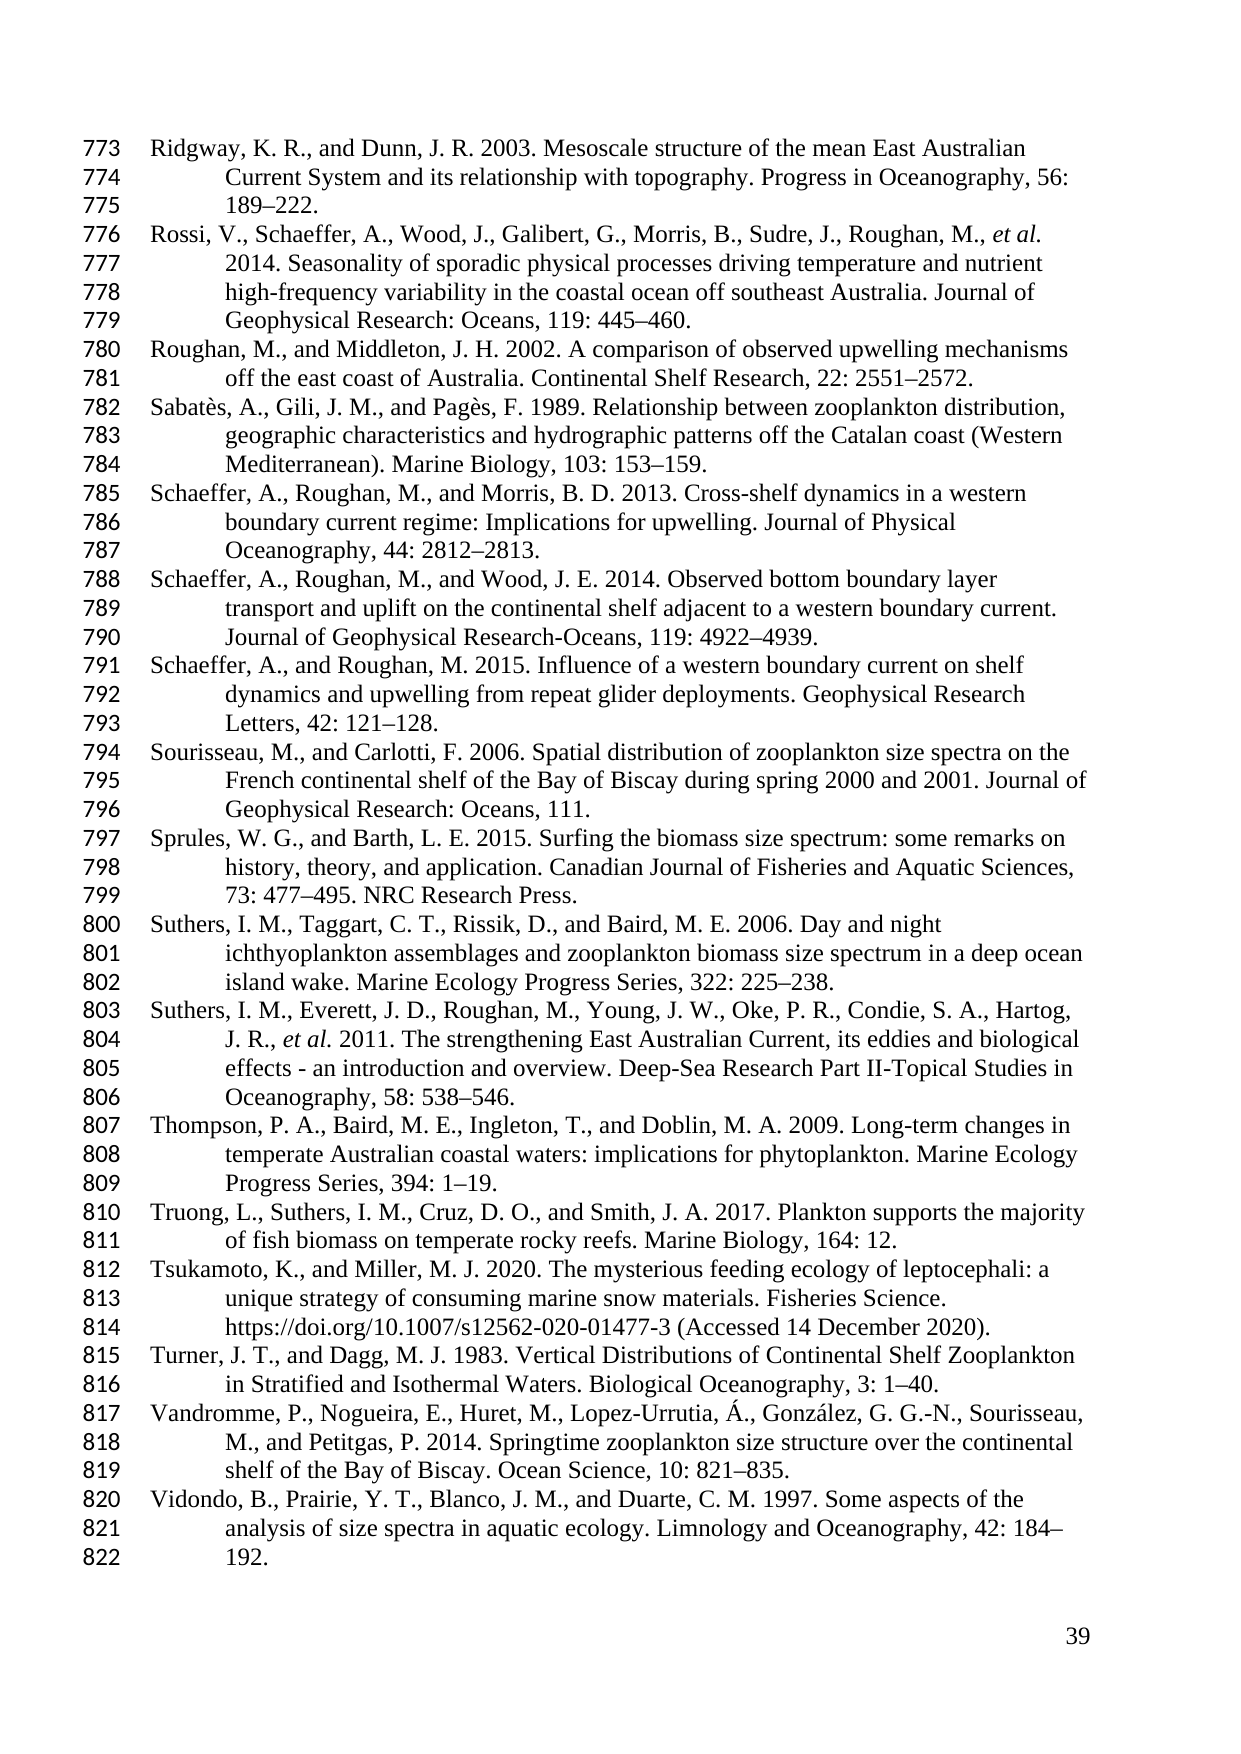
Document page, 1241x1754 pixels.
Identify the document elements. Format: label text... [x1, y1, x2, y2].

text Schaeffer, A., Roughan, M., and Wood, J. E. 2014. Observed bottom boundary layer transport and uplift on the continental shelf adjacent to a western boundary current. Journal of Geophysical Research-Oceans, 119: 4922–4939. [150, 564, 1090, 650]
text Suthers, I. M., Everett, J. D., Roughan, M., Young, J. W., Oke, P. R., Condie, S. A., Hartog, J. R., et al. 2011. The strengthening East Australian Current, its eddies and biological effects - an introduction and overview. Deep-Sea Research Part II-Topical Studies in Oceanography, 58: 538–546. [150, 995, 1090, 1110]
text Tsukamoto, K., and Miller, M. J. 2020. The mysterious feeding ecology of leptocephali: a unique strategy of consuming marine snow materials. Fisheries Science. https://doi.org/10.1007/s12562-020-01477-3 (Accessed 14 December 2020). [150, 1254, 1090, 1340]
text Vandromme, P., Nogueira, E., Huret, M., Lopez-Urrutia, Á., González, G. G.-N., Sourisseau, M., and Petitgas, P. 2014. Springtime zooplankton size structure over the continental shelf of the Bay of Biscay. Ocean Science, 10: 821–835. [150, 1398, 1090, 1484]
text Sprules, W. G., and Barth, L. E. 2015. Surfing the biomass size spectrum: some remarks on history, theory, and application. Canadian Journal of Fisheries and Aquatic Sciences, 73: 477–495. NRC Research Press. [150, 823, 1090, 909]
text Truong, L., Suthers, I. M., Cruz, D. O., and Smith, J. A. 2017. Plankton supports the majority of fish biomass on temperate rocky reefs. Marine Biology, 164: 12. [150, 1197, 1090, 1254]
text Turner, J. T., and Dagg, M. J. 1983. Vertical Distributions of Continental Shelf Zooplankton in Stratified and Isothermal Waters. Biological Oceanography, 3: 1–40. [150, 1340, 1090, 1398]
text Schaeffer, A., Roughan, M., and Morris, B. D. 2013. Cross-shelf dynamics in a western boundary current regime: Implications for upwelling. Journal of Physical Oceanography, 44: 2812–2813. [150, 478, 1090, 564]
text Vidondo, B., Prairie, Y. T., Blanco, J. M., and Duarte, C. M. 1997. Some aspects of the analysis of size spectra in aquatic ecology. Limnology and Oceanography, 42: 184–192. [150, 1484, 1090, 1570]
text Rossi, V., Schaeffer, A., Wood, J., Galibert, G., Morris, B., Sudre, J., Roughan, M., et al. 2014. Seasonality of sporadic physical processes driving temperature and nutrient high-frequency variability in the coastal ocean off southeast Australia. Journal of Geophysical Research: Oceans, 119: 445–460. [150, 219, 1090, 334]
text Roughan, M., and Middleton, J. H. 2002. A comparison of observed upwelling mechanisms off the east coast of Australia. Continental Shelf Research, 22: 2551–2572. [150, 334, 1090, 392]
text Thompson, P. A., Baird, M. E., Ingleton, T., and Doblin, M. A. 2009. Long-term changes in temperate Australian coastal waters: implications for phytoplankton. Marine Ecology Progress Series, 394: 1–19. [150, 1110, 1090, 1197]
text Ridgway, K. R., and Dunn, J. R. 2003. Mesoscale structure of the mean East Australian Current System and its relationship with topography. Progress in Oceanography, 56: 189–222. [150, 133, 1090, 219]
text Schaeffer, A., and Roughan, M. 2015. Influence of a western boundary current on shelf dynamics and upwelling from repeat glider deployments. Geophysical Research Letters, 42: 121–128. [150, 650, 1090, 737]
text Sourisseau, M., and Carlotti, F. 2006. Spatial distribution of zooplankton size spectra on the French continental shelf of the Bay of Biscay during spring 2000 and 2001. Journal of Geophysical Research: Oceans, 111. [150, 737, 1090, 823]
text Sabatès, A., Gili, J. M., and Pagès, F. 1989. Relationship between zooplankton distribution, geographic characteristics and hydrographic patterns off the Catalan coast (Western Mediterranean). Marine Biology, 103: 153–159. [150, 392, 1090, 478]
text Suthers, I. M., Taggart, C. T., Rissik, D., and Baird, M. E. 2006. Day and night ichthyoplankton assemblages and zooplankton biomass size spectrum in a deep ocean island wake. Marine Ecology Progress Series, 322: 225–238. [150, 909, 1090, 995]
